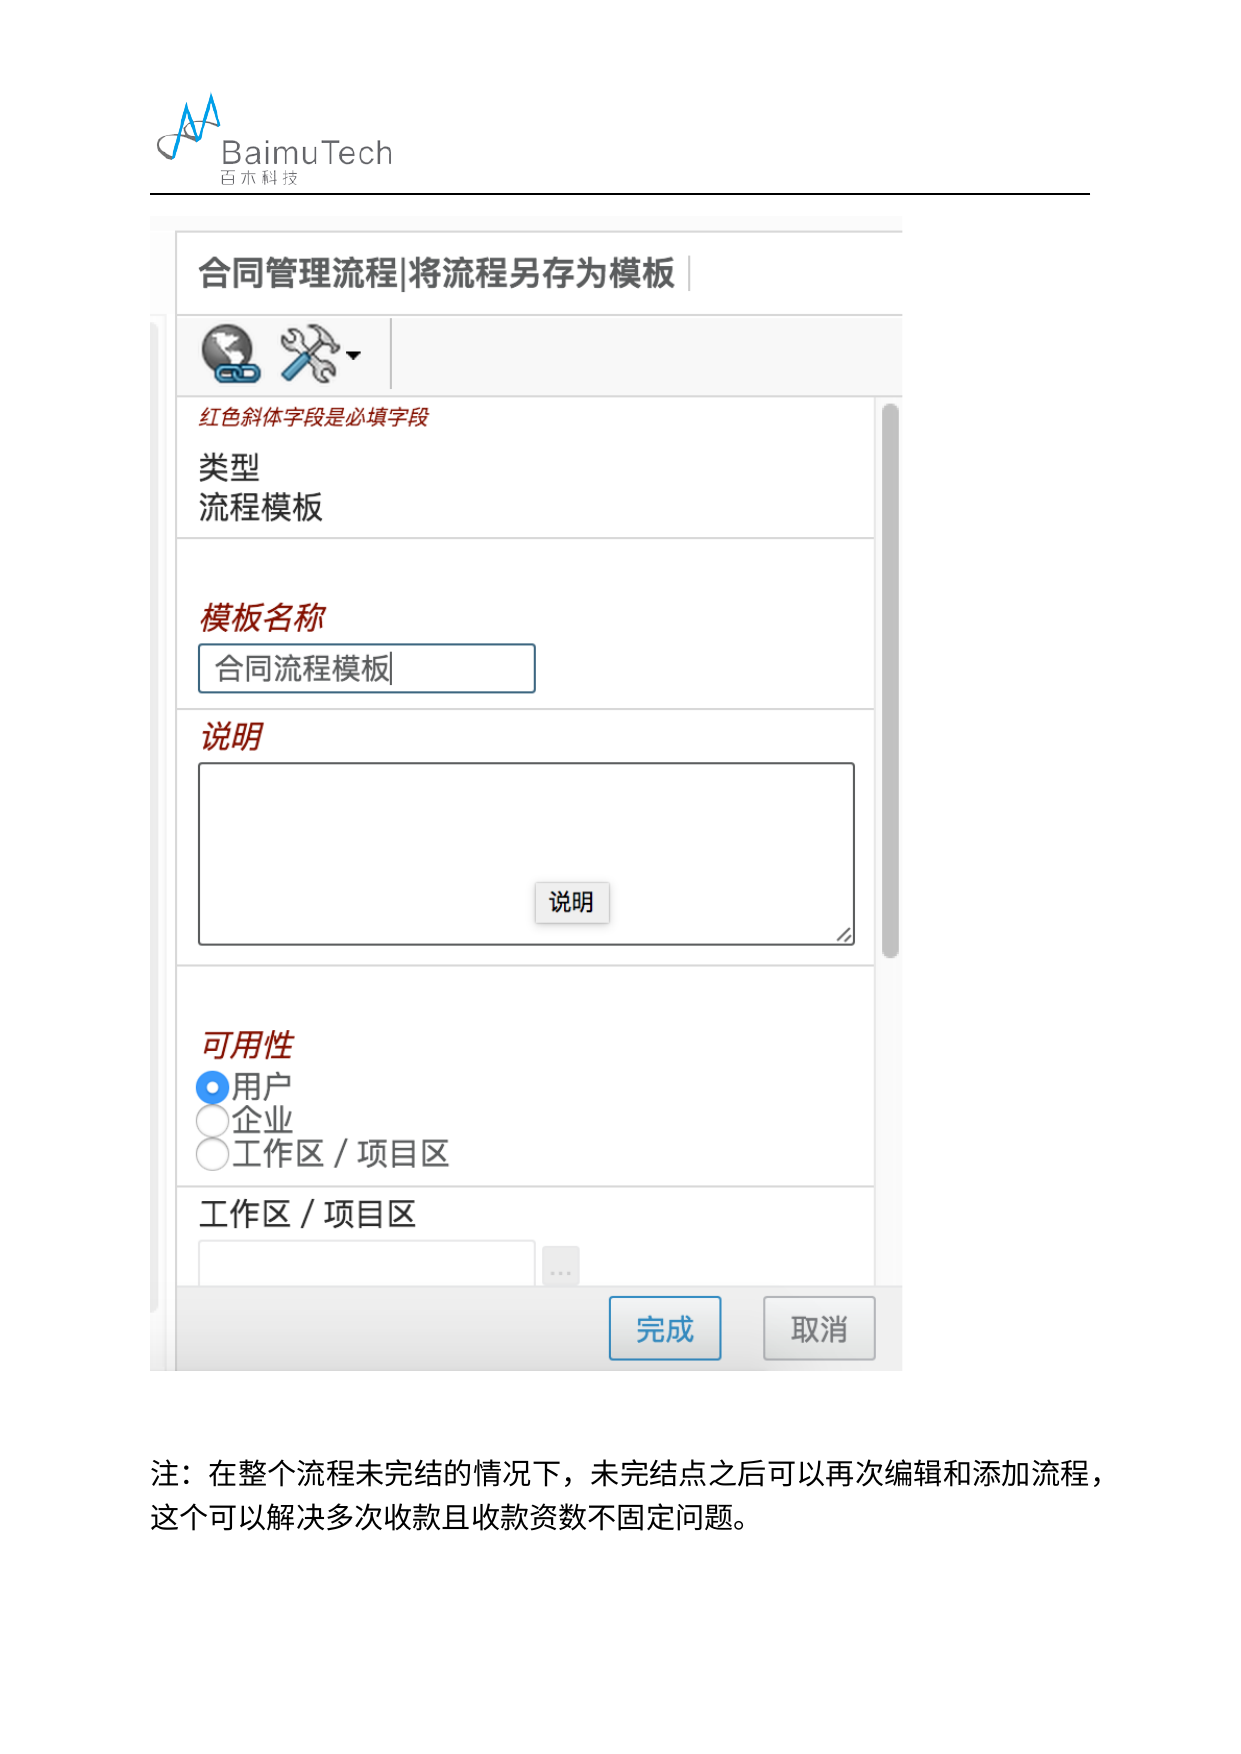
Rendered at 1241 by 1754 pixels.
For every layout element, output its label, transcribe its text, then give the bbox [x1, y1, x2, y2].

text 注：在整个流程未完结的情况下，未完结点之后可以再次编辑和添加流程，这个可以解决多次收款且收款资数不固定问题。 [150, 1450, 1090, 1538]
picture [150, 216, 903, 1371]
picture [150, 88, 421, 191]
